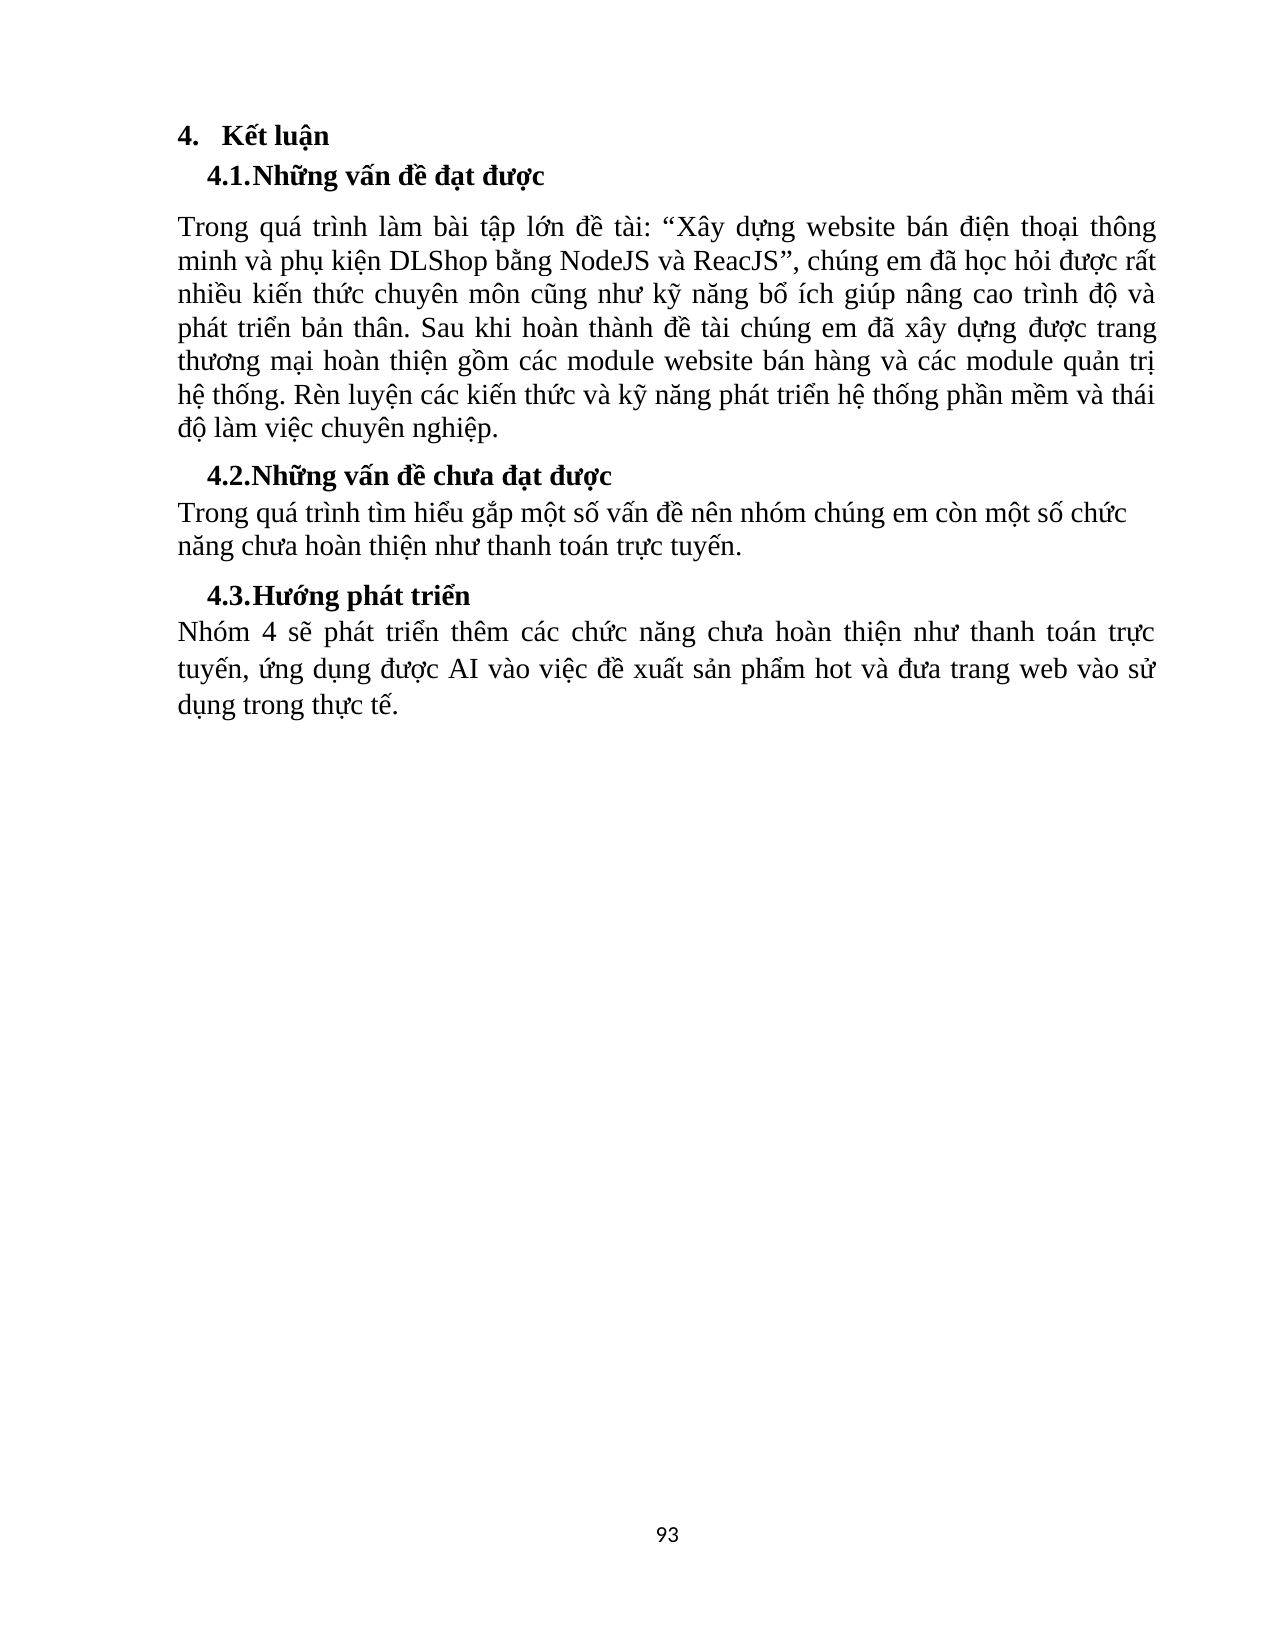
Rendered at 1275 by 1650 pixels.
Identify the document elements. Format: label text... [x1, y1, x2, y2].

subtitle Những vấn đề chưa đạt được [207, 458, 1157, 492]
subtitle Hướng phát triển [207, 578, 1157, 612]
text Trong quá trình làm bài tập lớn đề tài: “Xây dựng website bán điện thoại thông minh và phụ kiện DLShop bằng NodeJS và ReacJS”, chúng em đã học hỏi được rất nhiều kiến thức chuyên môn cũng như kỹ năng bổ ích giúp nâng cao trình độ và phát triển bản thân. Sau khi hoàn thành đề tài chúng em đã xây dựng được trang thương mại hoàn thiện gồm các module website bán hàng và các module quản trị hệ thống. Rèn luyện các kiến thức và kỹ năng phát triển hệ thống phần mềm và thái độ làm việc chuyên nghiệp. [177, 310, 1157, 444]
text Nhóm 4 sẽ phát triển thêm các chức năng chưa hoàn thiện như thanh toán trực tuyến, ứng dụng được AI vào việc đề xuất sản phẩm hot và đưa trang web vào sử dụng trong thực tế. [177, 614, 1157, 720]
text Trong quá trình tìm hiểu gắp một số vấn đề nên nhóm chúng em còn một số chức năng chưa hoàn thiện như thanh toán trực tuyến. [177, 495, 1157, 562]
subtitle Kết luận [177, 118, 1157, 152]
text Trong quá trình làm bài tập lớn đề tài: “Xây dựng website bán điện thoại thông minh và phụ kiện DLShop bằng NodeJS và ReacJS”, chúng em đã học hỏi được rất nhiều kiến thức chuyên môn cũng như kỹ năng bổ ích giúp nâng cao trình độ và phát triển bản thân. Sau khi hoàn thành đề tài chúng em đã xây dựng được trang thương mại hoàn thiện gồm các module website bán hàng và các module quản trị hệ thống. Rèn luyện các kiến thức và kỹ năng phát triển hệ thống phần mềm và thái độ làm việc chuyên nghiệp. [177, 209, 1157, 276]
subtitle Những vấn đề đạt được [207, 158, 1157, 192]
